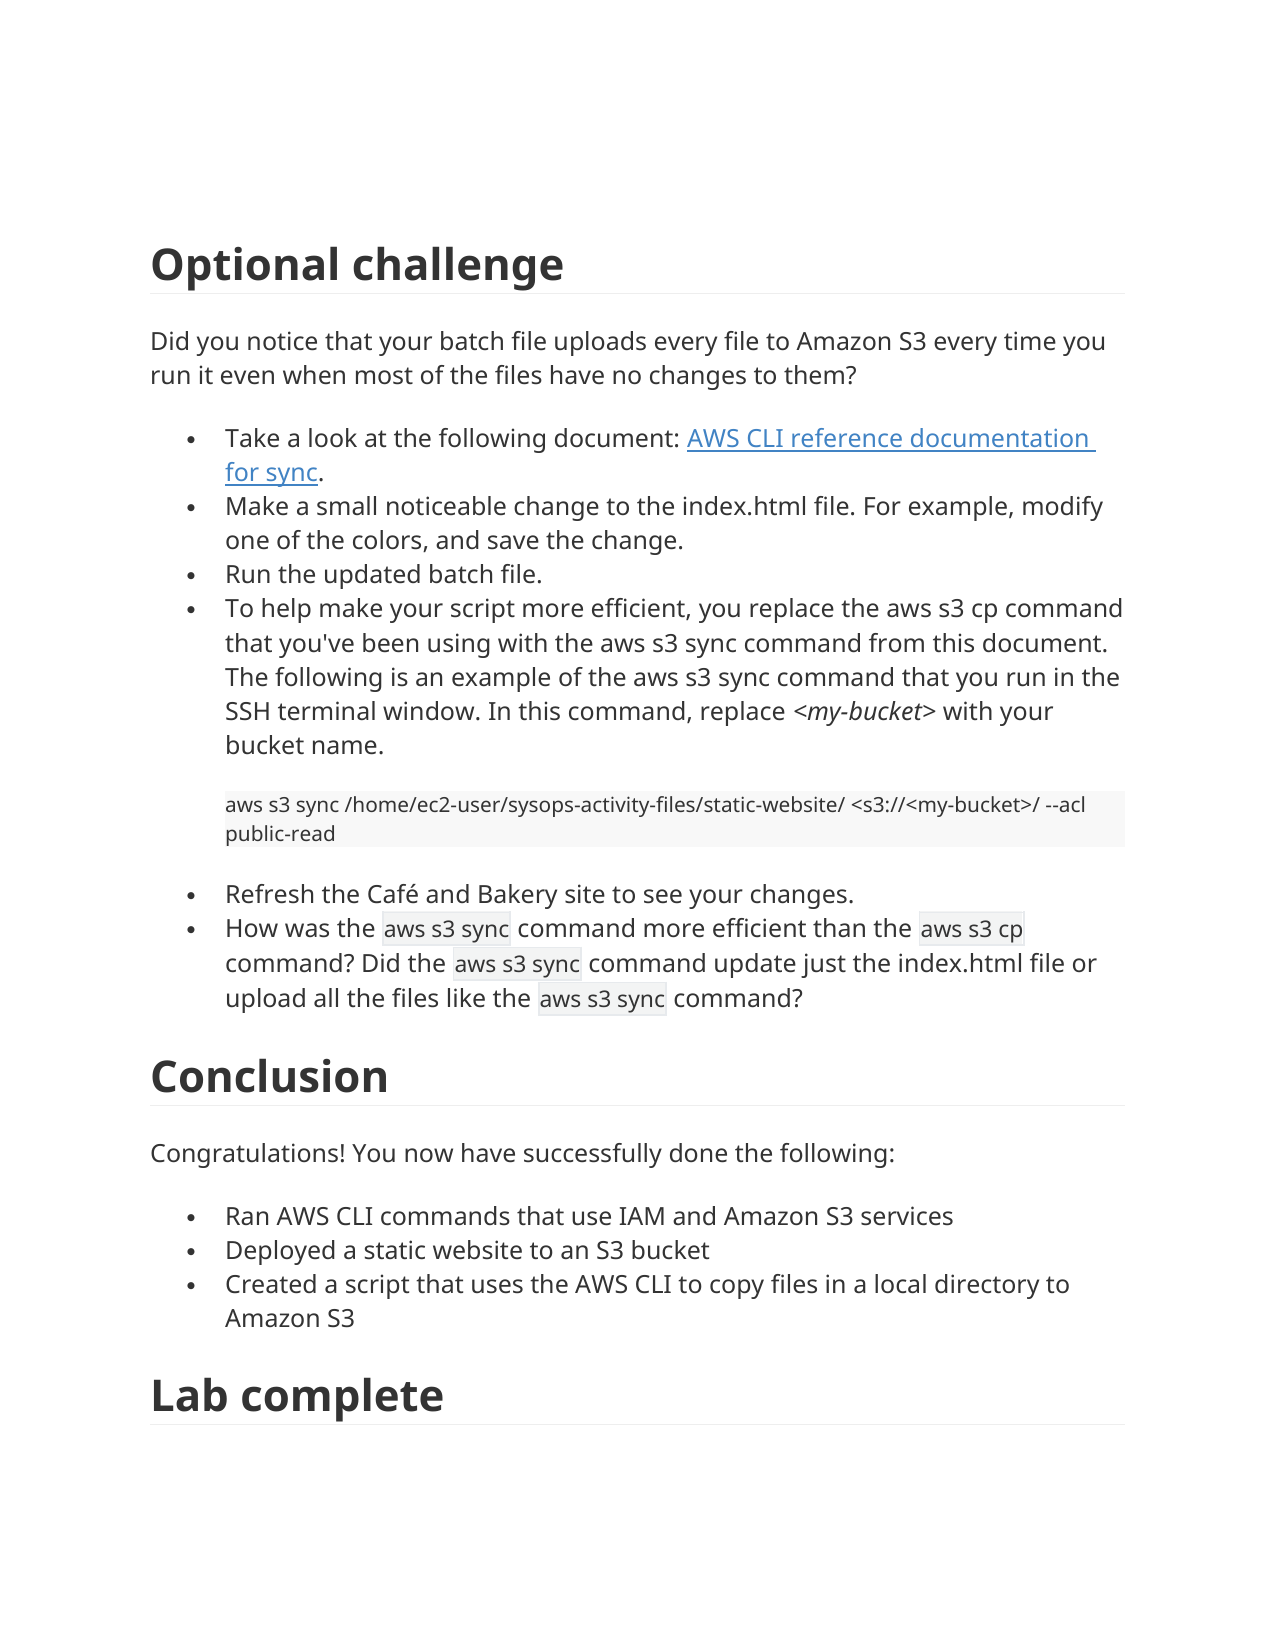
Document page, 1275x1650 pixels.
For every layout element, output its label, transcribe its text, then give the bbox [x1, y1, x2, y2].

list How was the aws s3 sync command more efficient than the aws s3 cp command? Did the aws s3 sync command update just the index.html file or upload all the files like the aws s3 sync command? [187, 911, 1125, 1016]
list Deployed a static website to an S3 bucket [187, 1233, 1125, 1267]
list Created a script that uses the AWS CLI to copy files in a local directory to Amazon S3 [187, 1267, 1125, 1335]
text Optional challenge [150, 233, 1125, 293]
text Conclusion [150, 1045, 1125, 1105]
list To help make your script more efficient, you replace the aws s3 cp command that you've been using with the aws s3 sync command from this document. The following is an example of the aws s3 sync command that you run in the SSH terminal window. In this command, replace <my-bucket> with your bucket name. [187, 591, 1125, 761]
list Make a small noticeable change to the index.html file. For example, modify one of the colors, and save the change. [187, 489, 1125, 557]
text Congratulations! You now have successfully done the following: [150, 1136, 1125, 1169]
list Take a look at the following document: AWS CLI reference documentation for sync. [187, 421, 1125, 489]
text Lab complete [150, 1364, 1125, 1424]
list Ran AWS CLI commands that use IAM and Amazon S3 services [187, 1199, 1125, 1233]
list Refresh the Café and Bakery site to see your changes. [187, 877, 1125, 911]
text aws s3 sync /home/ec2-user/sysops-activity-files/static-website/ <s3://<my-bucket>/ --acl public-read [225, 791, 1125, 847]
text Did you notice that your batch file uploads every file to Amazon S3 every time you run it even when most of the files have no changes to them? [150, 323, 1125, 392]
list Run the updated batch file. [187, 557, 1125, 591]
